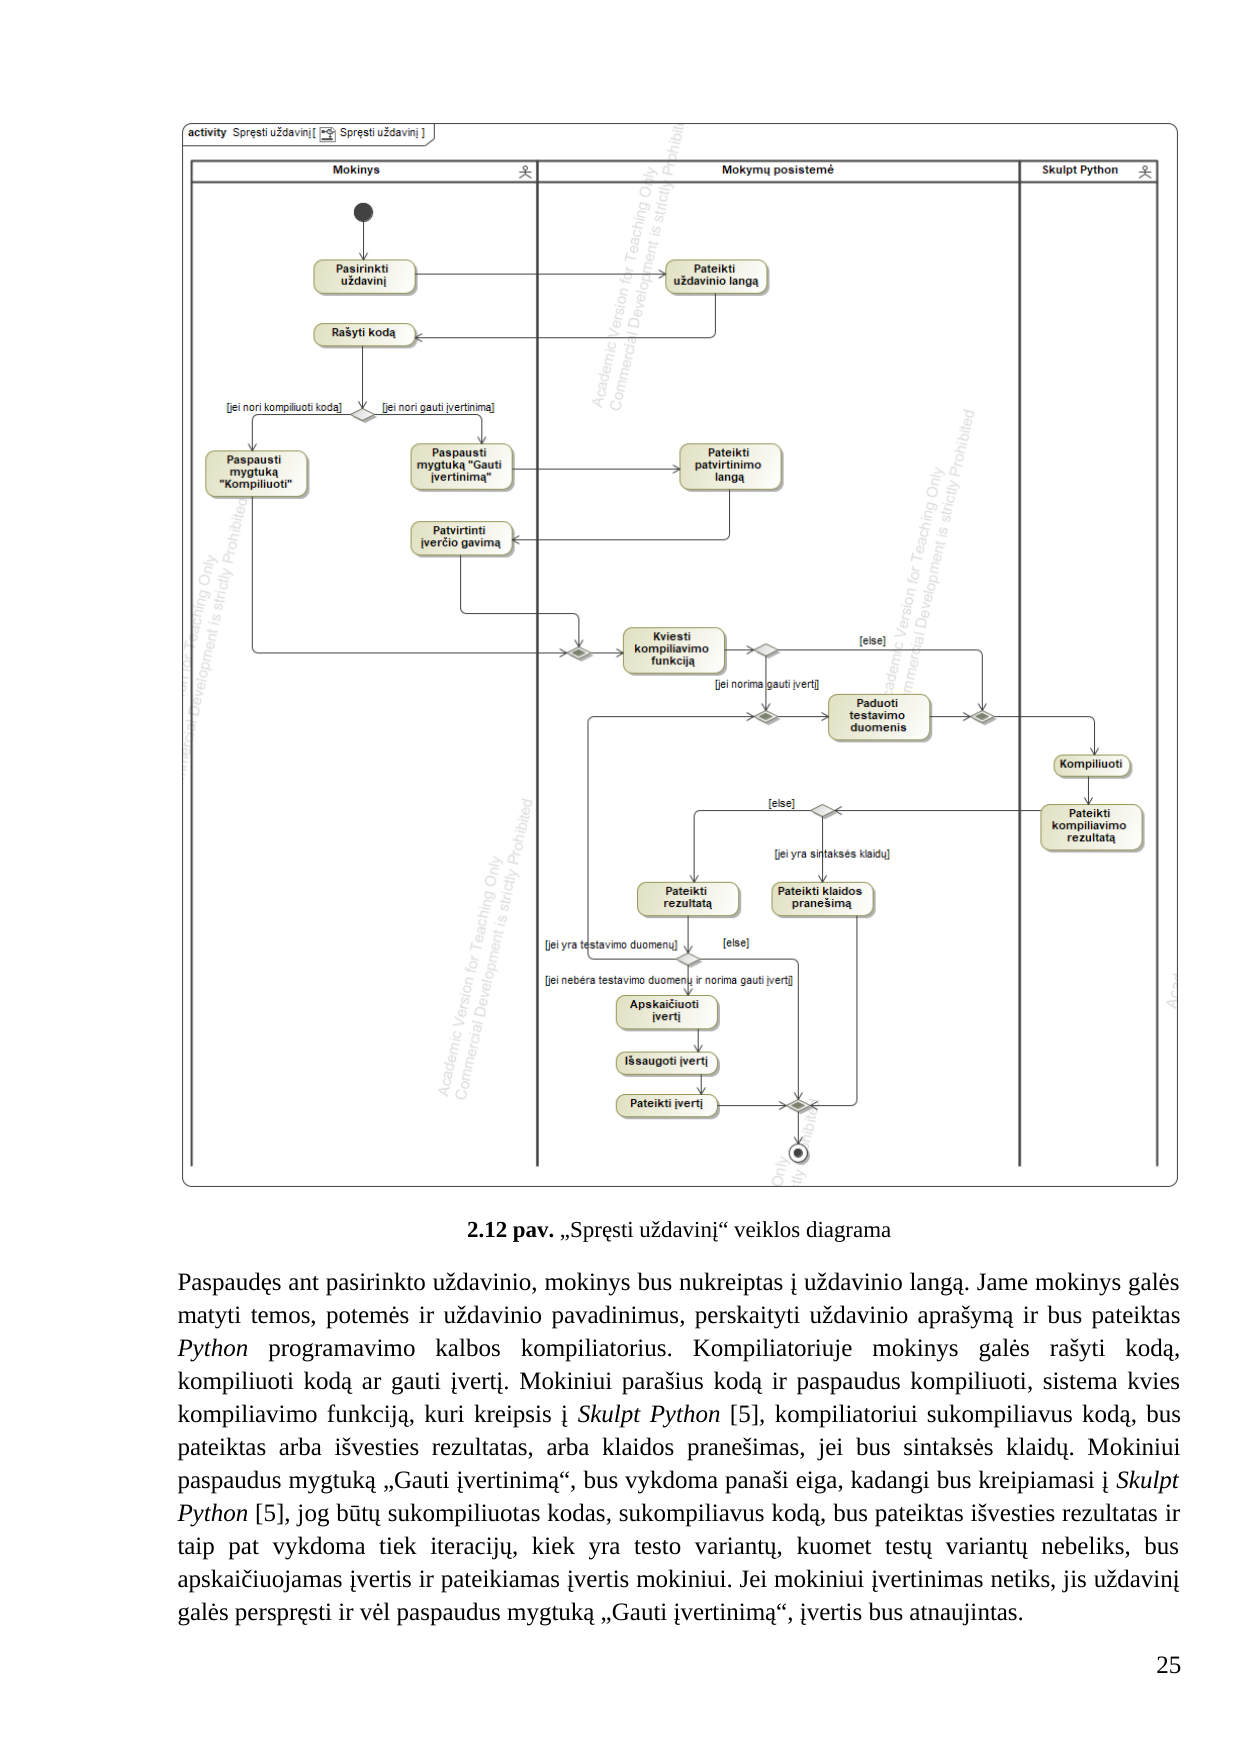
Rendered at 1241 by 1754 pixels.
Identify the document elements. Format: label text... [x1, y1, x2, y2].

text Paspaudęs ant pasirinkto uždavinio, mokinys bus nukreiptas į uždavinio langą. Jame mokinys galės matyti temos, potemės ir uždavinio pavadinimus, perskaityti uždavinio aprašymą ir bus pateiktas Python programavimo kalbos kompiliatorius. Kompiliatoriuje mokinys galės rašyti kodą, kompiliuoti kodą ar gauti įvertį. Mokiniui parašius kodą ir paspaudus kompiliuoti, sistema kvies kompiliavimo funkciją, kuri kreipsis į Skulpt Python, kompiliatoriui sukompiliavus kodą, bus pateiktas arba išvesties rezultatas, arba klaidos pranešimas, jei bus sintaksės klaidų. Mokiniui paspaudus mygtuką „Gauti įvertinimą“, bus vykdoma panaši eiga, kadangi bus kreipiamasi į Skulpt Python, jog būtų sukompiliuotas kodas, sukompiliavus kodą, bus pateiktas išvesties rezultatas ir taip pat vykdoma tiek iteracijų, kiek yra testo variantų, kuomet testų variantų nebeliks, bus apskaičiuojamas įvertis ir pateikiamas įvertis mokiniui. Jei mokiniui įvertinimas netiks, jis uždavinį galės perspręsti ir vėl paspaudus mygtuką „Gauti įvertinimą“, įvertis bus atnaujintas. [177, 1267, 1181, 1626]
picture [177, 118, 1182, 1191]
